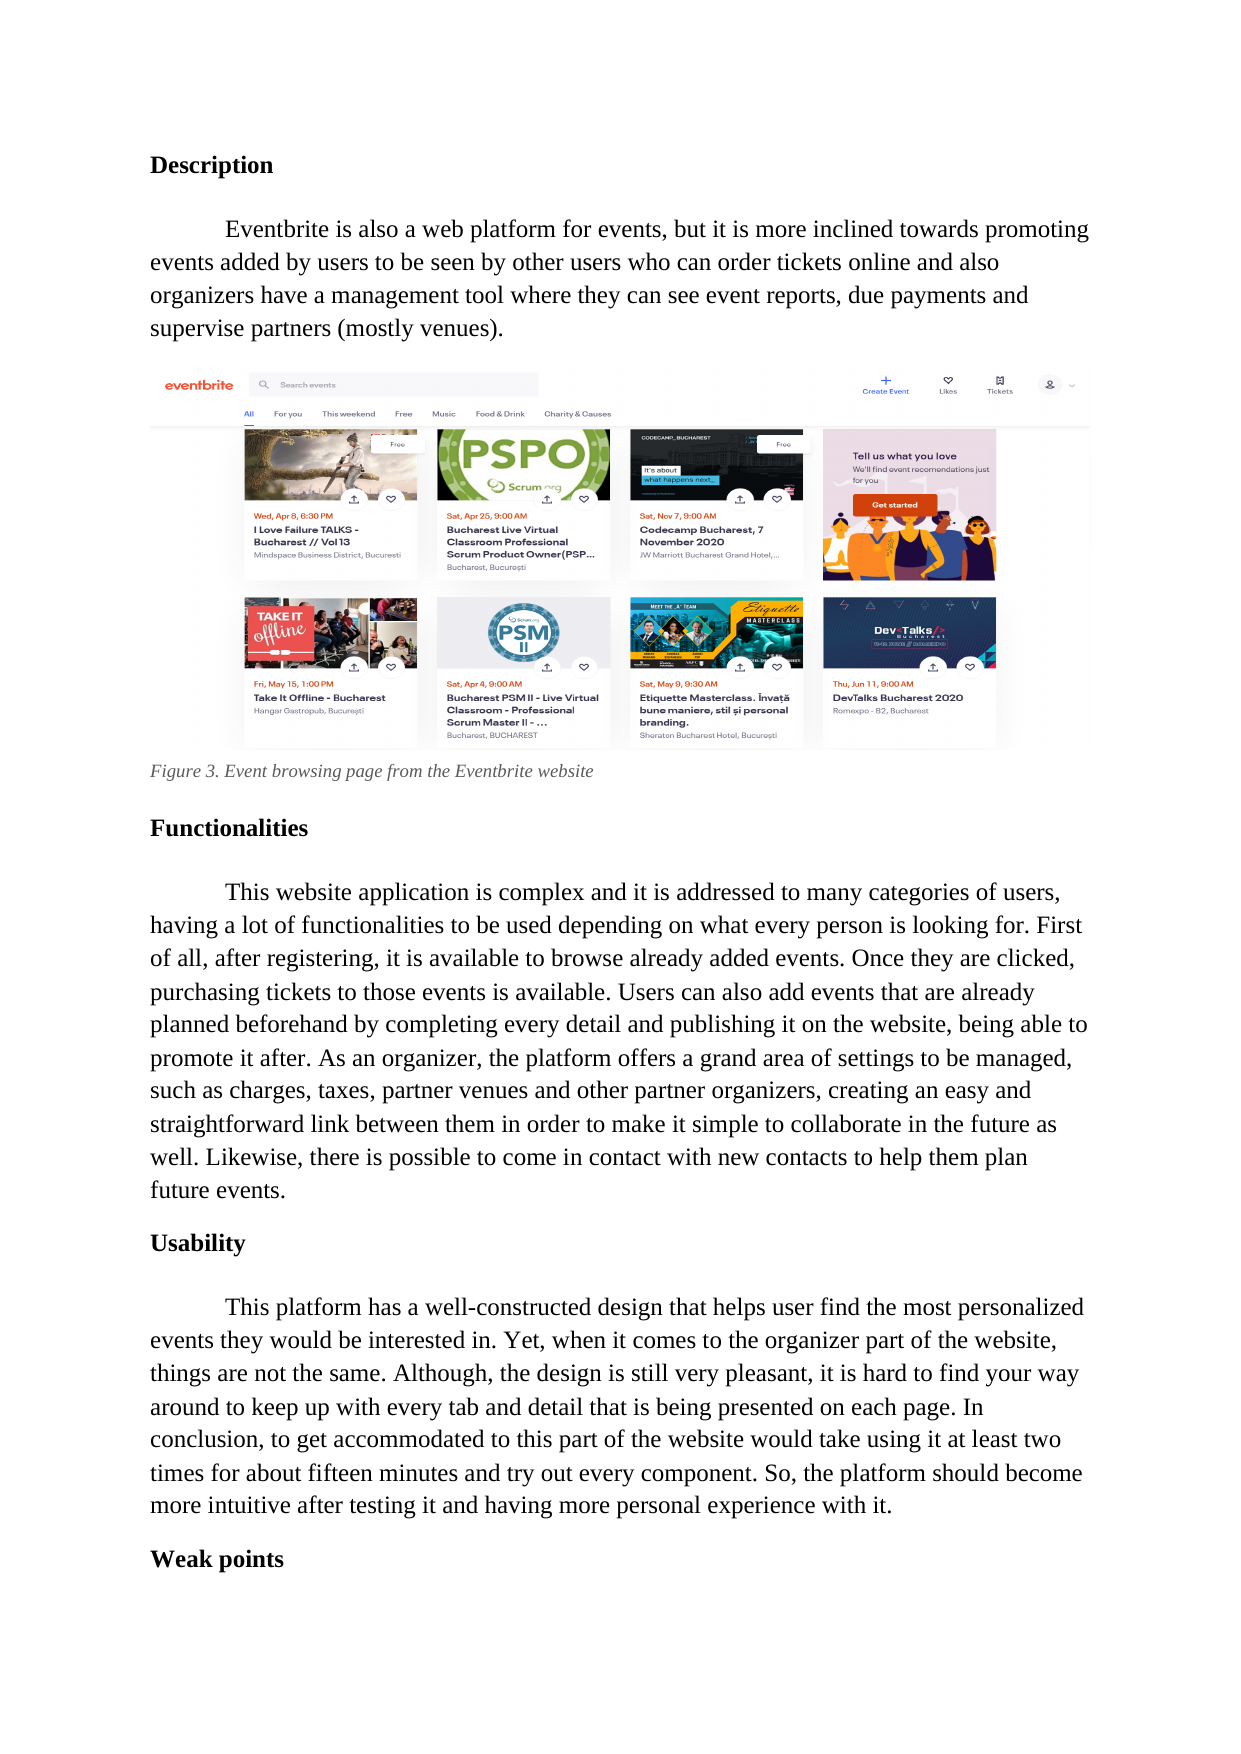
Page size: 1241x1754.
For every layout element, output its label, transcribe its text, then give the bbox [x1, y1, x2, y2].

text This platform has a well-constructed design that helps user find the most personalized events they would be interested in. Yet, when it comes to the organizer part of the website, things are not the same. Although, the design is still very pleasant, it is hard to find your way around to keep up with every tab and detail that is being presented on each page. In conclusion, to get accommodated to this part of the website would take using it at least two times for about fifteen minutes and try out every component. So, the platform should become more intuitive after testing it and having more personal experience with it. [150, 1292, 1090, 1519]
text Figure 3. Event browsing page from the Eventbrite website [150, 750, 1090, 782]
text Weak points [150, 1544, 1090, 1573]
text Description [150, 150, 1090, 179]
text Eventbrite is also a web platform for events, but it is more inclined towards promoting events added by users to be seen by other users who can order tickets online and also organizers have a management tool where they can see event reports, due payments and supervise partners (mostly venues). [150, 214, 1090, 342]
text Usability [150, 1228, 1090, 1257]
picture [150, 366, 1091, 750]
text Functionalities [150, 813, 1090, 842]
text This website application is complex and it is addressed to many categories of users, having a lot of functionalities to be used depending on what every person is looking for. First of all, after registering, it is available to browse already added events. Once they are clicked, purchasing tickets to those events is available. Users can also add events that are already planned beforehand by completing every detail and publishing it on the website, being able to promote it after. As an organizer, the platform offers a grand area of settings to be managed, such as charges, taxes, partner venues and other partner organizers, creating an easy and straightforward link between them in order to make it simple to collaborate in the future as well. Likewise, there is possible to come in contact with new contacts to help them plan future events. [150, 877, 1090, 1203]
